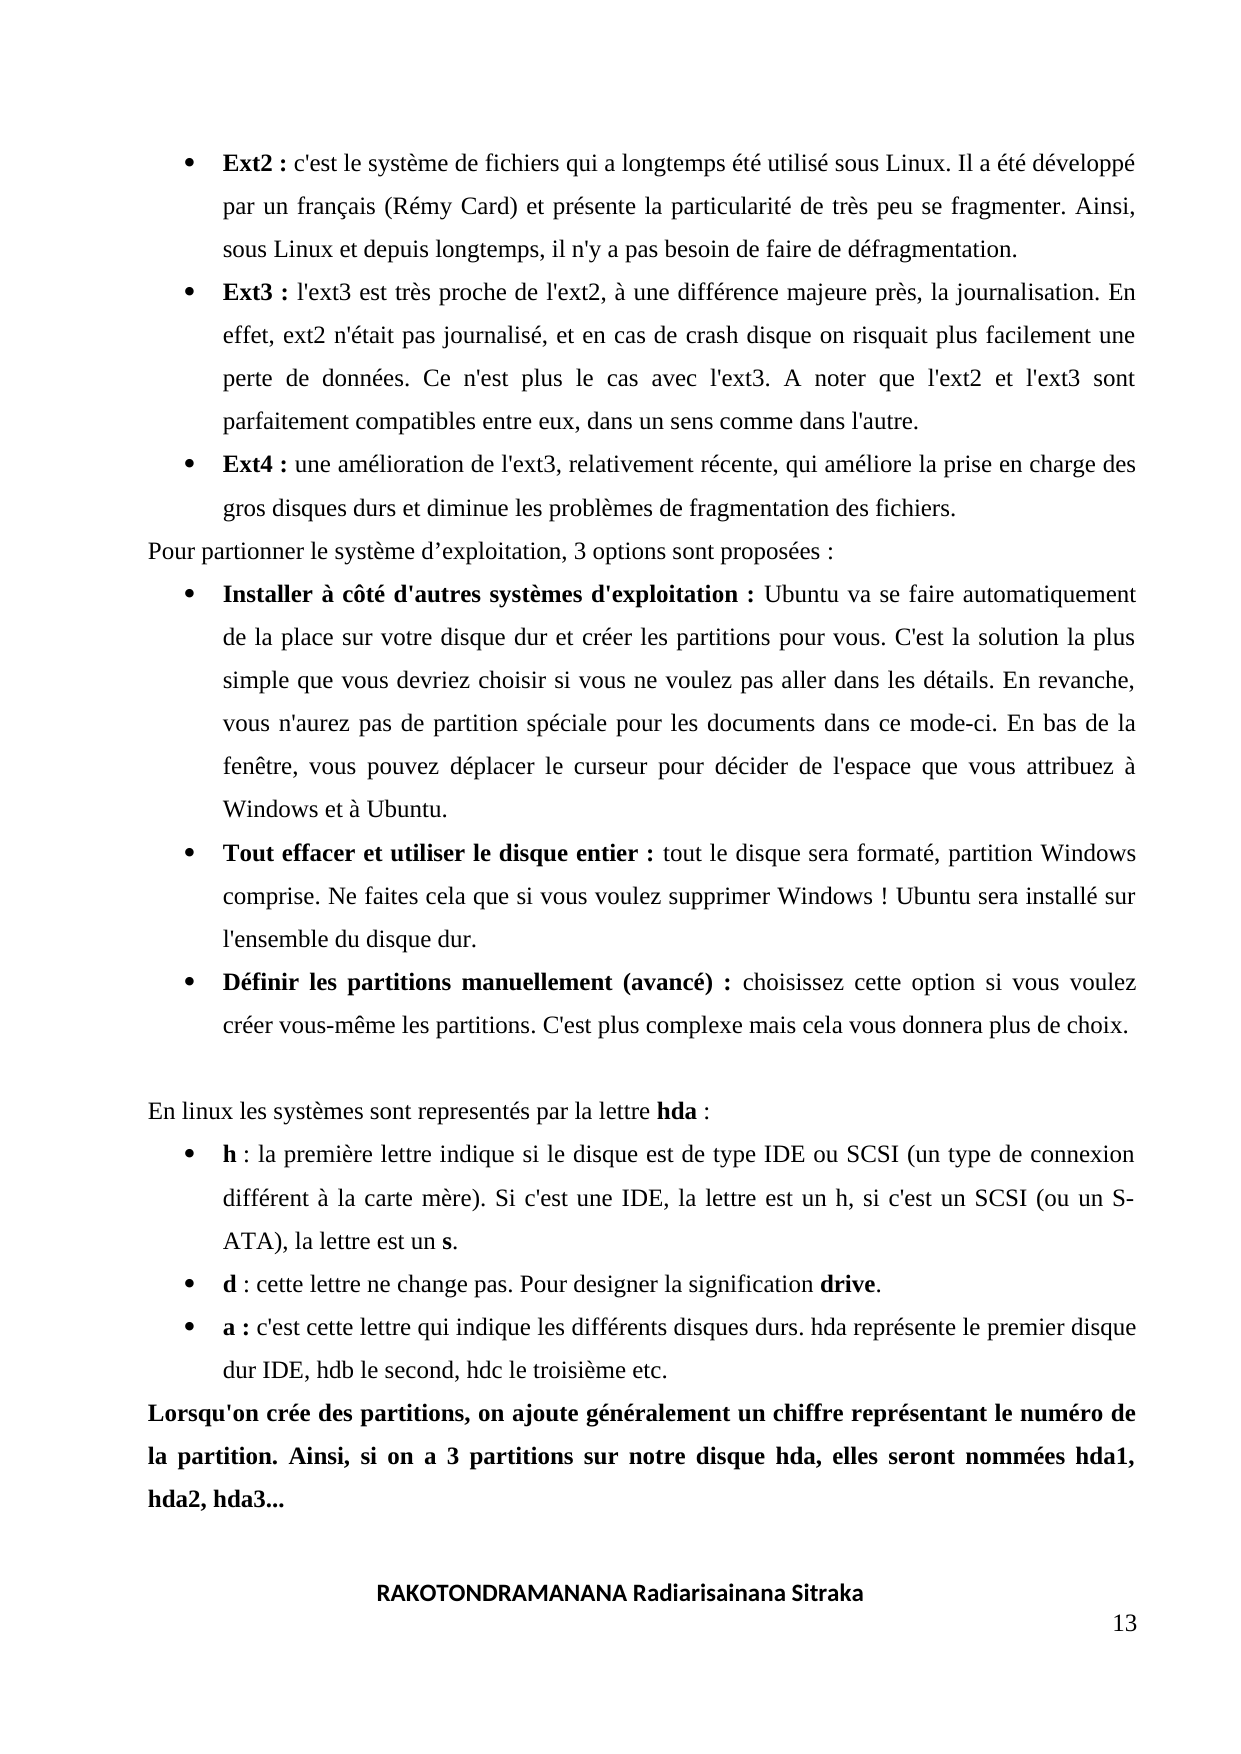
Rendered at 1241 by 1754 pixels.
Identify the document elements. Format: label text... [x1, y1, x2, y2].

list h : la première lettre indique si le disque est de type IDE ou SCSI (un type de connexion différent à la carte mère). Si c'est une IDE, la lettre est un h, si c'est un SCSI (ou un S-ATA), la lettre est un s. [185, 1139, 1137, 1254]
text En linux les systèmes sont representés par la lettre hda : [148, 1096, 1137, 1125]
list d : cette lettre ne change pas. Pour designer la signification drive. [185, 1269, 1137, 1298]
text Pour partionner le système d’exploitation, 3 options sont proposées : [148, 536, 1137, 564]
list Ext3 : l'ext3 est très proche de l'ext2, à une différence majeure près, la journalisation. En effet, ext2 n'était pas journalisé, et en cas de crash disque on risquait plus facilement une perte de données. Ce n'est plus le cas avec l'ext3. A noter que l'ext2 et l'ext3 sont parfaitement compatibles entre eux, dans un sens comme dans l'autre. [185, 277, 1137, 435]
list Installer à côté d'autres systèmes d'exploitation : Ubuntu va se faire automatiquement de la place sur votre disque dur et créer les partitions pour vous. C'est la solution la plus simple que vous devriez choisir si vous ne voulez pas aller dans les détails. En revanche, vous n'aurez pas de partition spéciale pour les documents dans ce mode-ci. En bas de la fenêtre, vous pouvez déplacer le curseur pour décider de l'espace que vous attribuez à Windows et à Ubuntu. [185, 579, 1137, 823]
list Tout effacer et utiliser le disque entier : tout le disque sera formaté, partition Windows comprise. Ne faites cela que si vous voulez supprimer Windows ! Ubuntu sera installé sur l'ensemble du disque dur. [185, 838, 1137, 953]
list Ext4 : une amélioration de l'ext3, relativement récente, qui améliore la prise en charge des gros disques durs et diminue les problèmes de fragmentation des fichiers. [185, 449, 1137, 521]
text Lorsqu'on crée des partitions, on ajoute généralement un chiffre représentant le numéro de la partition. Ainsi, si on a 3 partitions sur notre disque hda, elles seront nommées hda1, hda2, hda3... [148, 1398, 1137, 1513]
list a : c'est cette lettre qui indique les différents disques durs. hda représente le premier disque dur IDE, hdb le second, hdc le troisième etc. [185, 1312, 1137, 1384]
list Définir les partitions manuellement (avancé) : choisissez cette option si vous voulez créer vous-même les partitions. C'est plus complexe mais cela vous donnera plus de choix. [185, 967, 1137, 1039]
list Ext2 : c'est le système de fichiers qui a longtemps été utilisé sous Linux. Il a été développé par un français (Rémy Card) et présente la particularité de très peu se fragmenter. Ainsi, sous Linux et depuis longtemps, il n'y a pas besoin de faire de défragmentation. [185, 148, 1137, 263]
